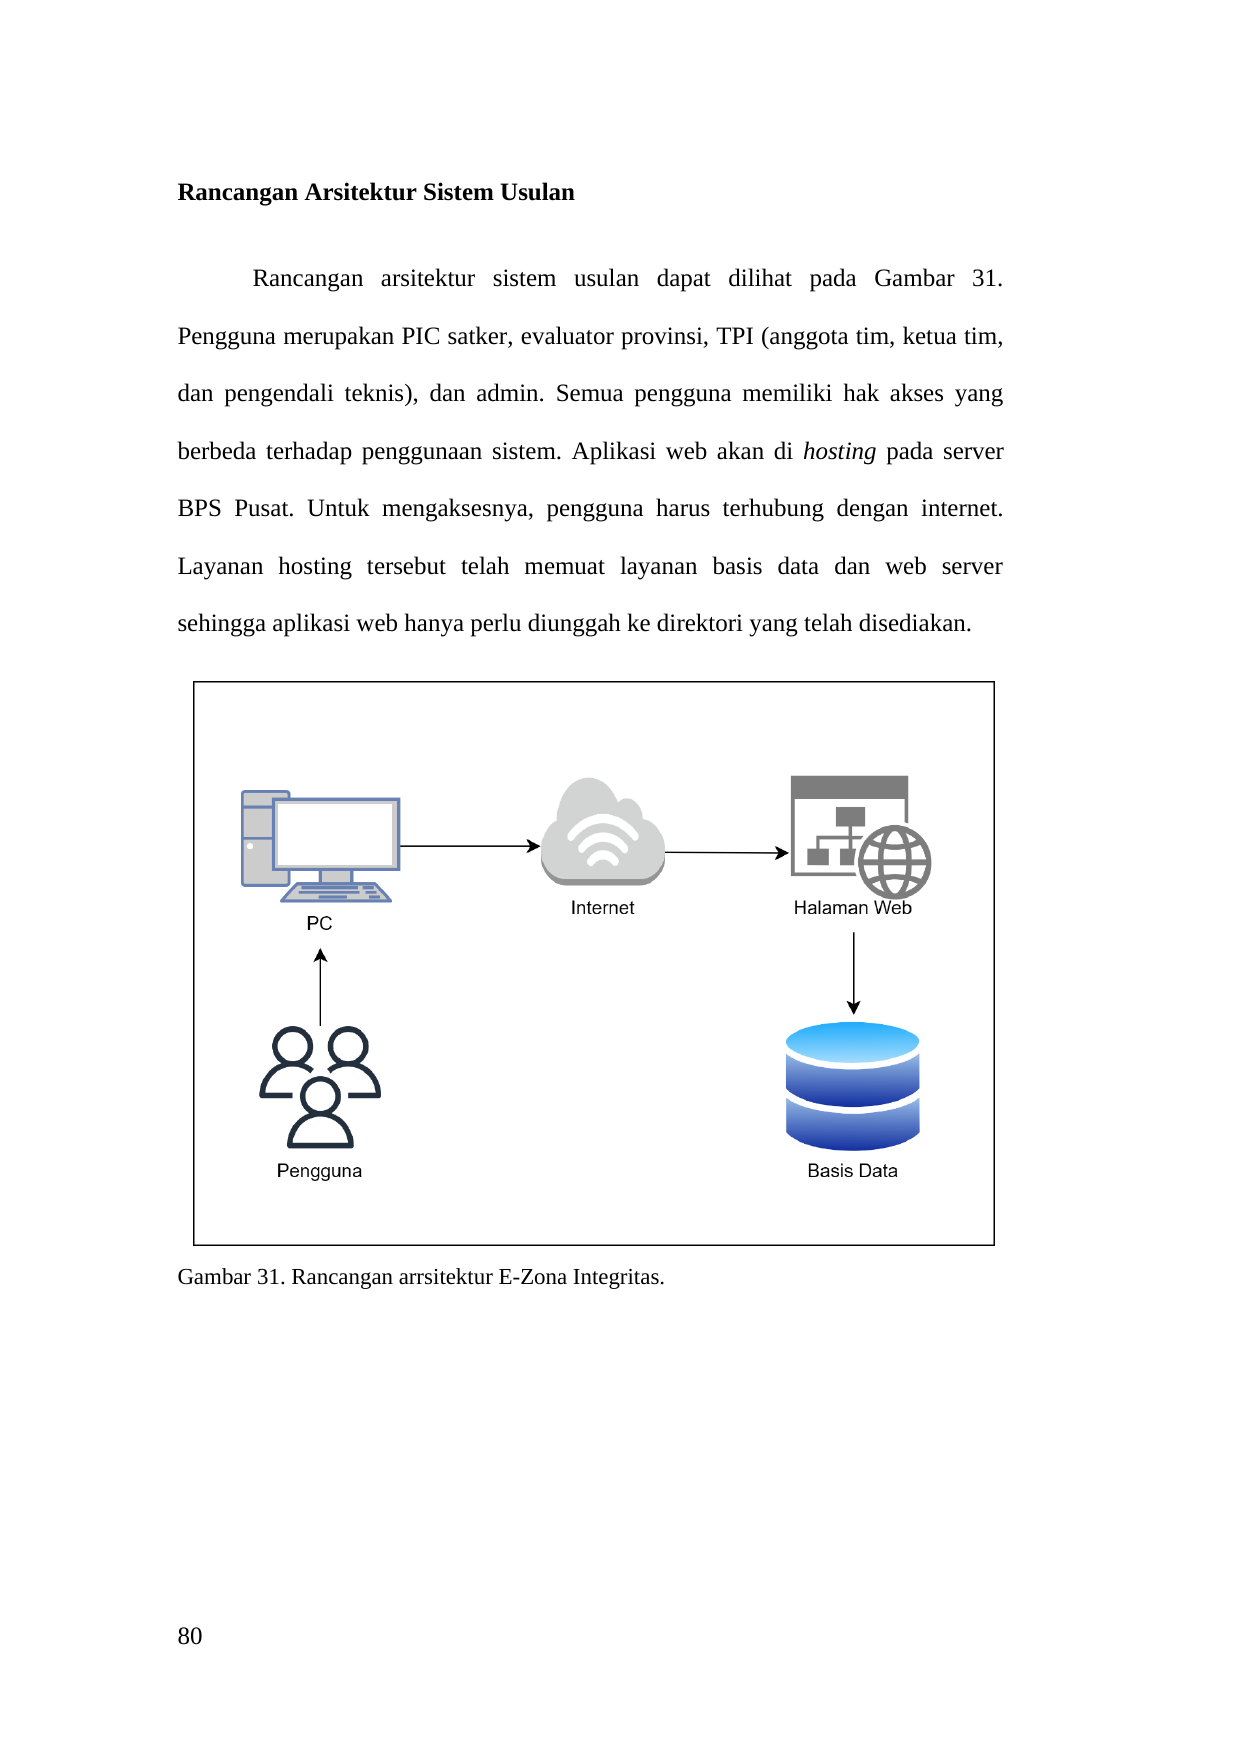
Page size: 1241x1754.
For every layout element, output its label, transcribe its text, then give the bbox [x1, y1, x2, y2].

text Rancangan Arsitektur Sistem Usulan [177, 177, 1004, 206]
text Gambar 31. Rancangan arrsitektur E-Zona Integritas. [177, 1263, 1004, 1289]
text Rancangan arsitektur sistem usulan dapat dilihat pada Gambar 31. Pengguna merupakan PIC satker, evaluator provinsi, TPI (anggota tim, ketua tim, dan pengendali teknis), dan admin. Semua pengguna memiliki hak akses yang berbeda terhadap penggunaan sistem. Aplikasi web akan di hosting pada server BPS Pusat. Untuk mengaksesnya, pengguna harus terhubung dengan internet. Layanan hosting tersebut telah memuat layanan basis data dan web server sehingga aplikasi web hanya perlu diunggah ke direktori yang telah disediakan. [177, 263, 1004, 637]
picture [177, 666, 1012, 1263]
